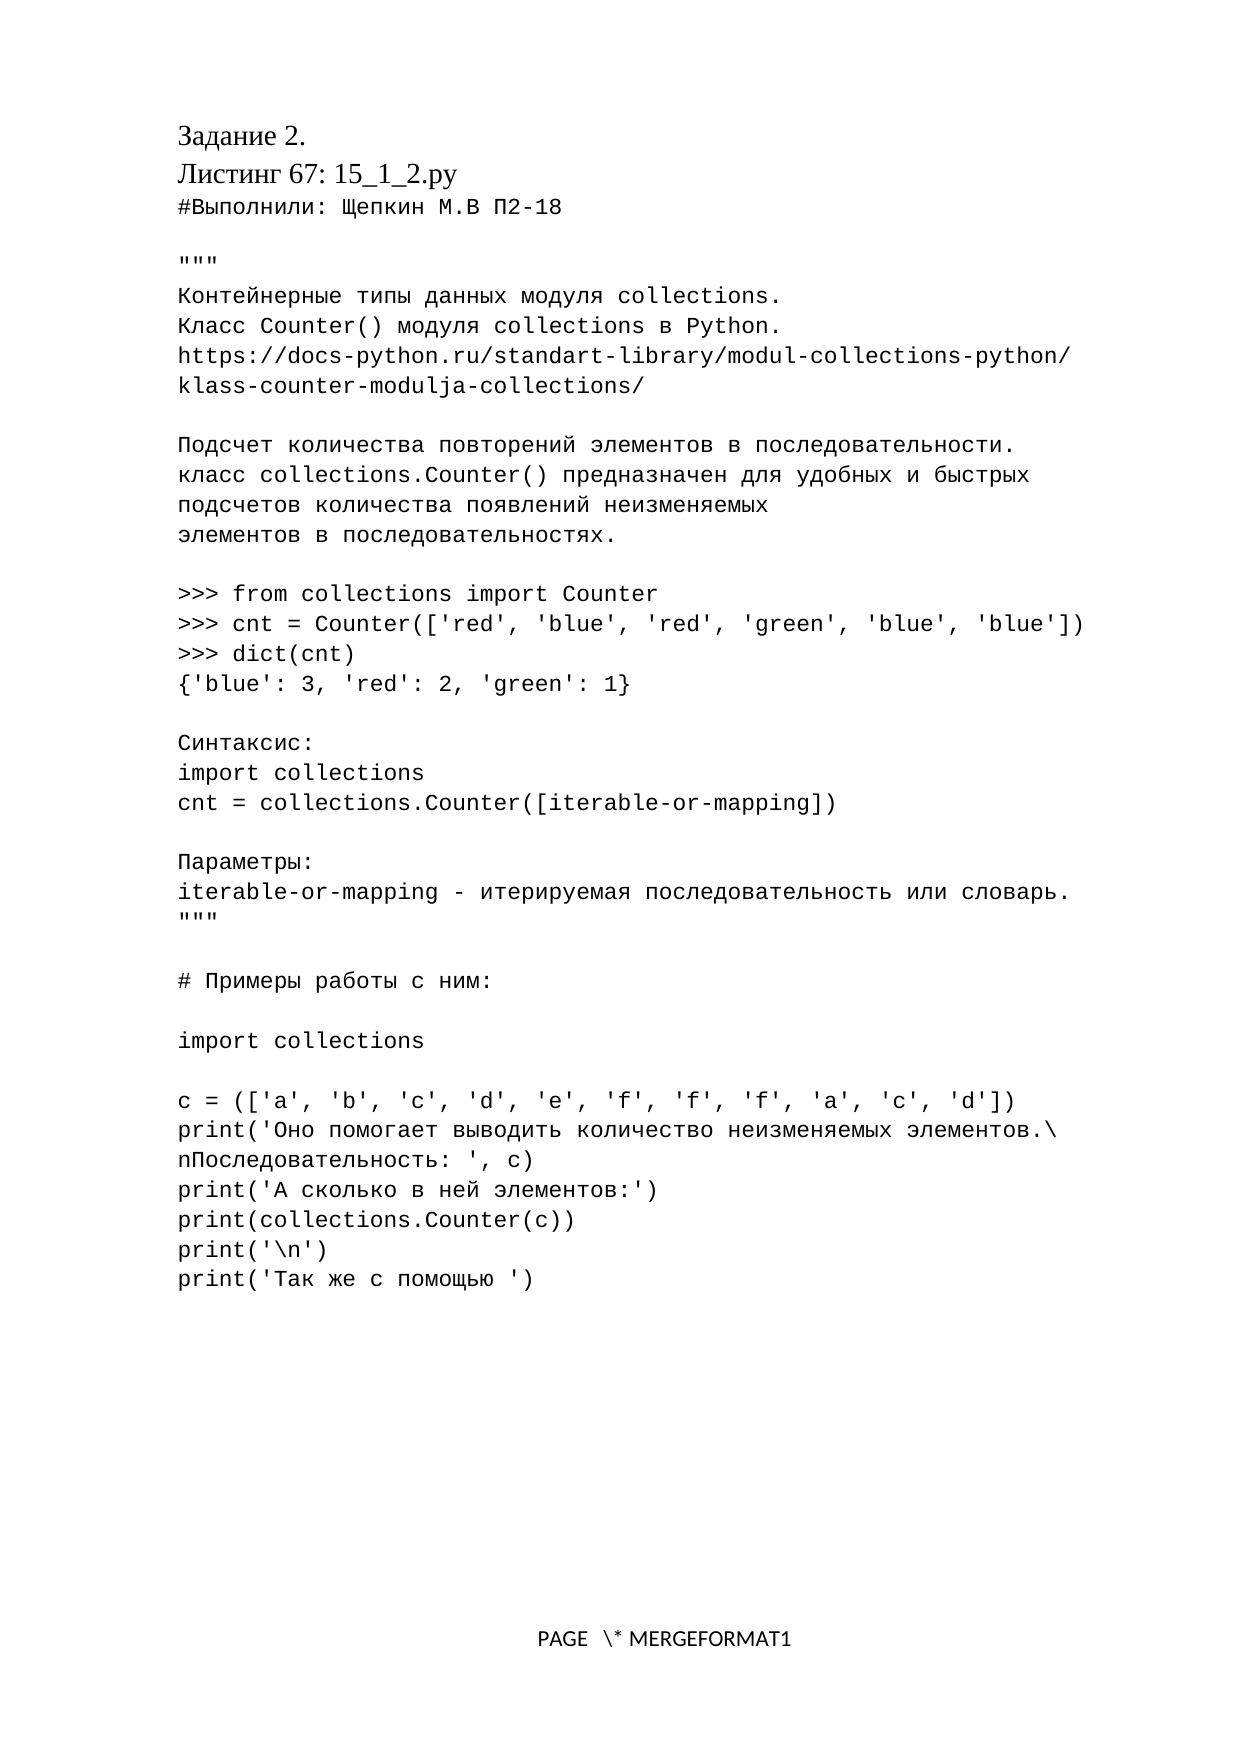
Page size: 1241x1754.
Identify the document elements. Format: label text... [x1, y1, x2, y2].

text c = (['a', 'b', 'c', 'd', 'e', 'f', 'f', 'f', 'a', 'c', 'd']) [177, 1089, 1152, 1115]
text Синтаксис: [177, 731, 1152, 757]
text print('Так же с помощью ') [177, 1268, 1152, 1294]
text print('\n') [177, 1238, 1152, 1264]
text https://docs-python.ru/standart-library/modul-collections-python/klass-counter-modulja-collections/ [177, 344, 1152, 400]
text Подсчет количества повторений элементов в последовательности. [177, 433, 1152, 459]
text Параметры: [177, 851, 1152, 877]
text import collections [177, 761, 1152, 787]
text cnt = collections.Counter([iterable-or-mapping]) [177, 791, 1152, 817]
text {'blue': 3, 'red': 2, 'green': 1} [177, 672, 1152, 698]
text >>> cnt = Counter(['red', 'blue', 'red', 'green', 'blue', 'blue']) [177, 612, 1152, 638]
text iterable-or-mapping - итерируемая последовательность или словарь. [177, 880, 1152, 906]
text import collections [177, 1029, 1152, 1055]
text Задание 2. [177, 118, 1152, 152]
text >>> dict(cnt) [177, 642, 1152, 668]
text """ [177, 255, 1152, 281]
text Класс Counter() модуля collections в Python. [177, 314, 1152, 340]
text Листинг 67: 15_1_2.py [177, 157, 1152, 190]
text элементов в последовательностях. [177, 523, 1152, 549]
text >>> from collections import Counter [177, 582, 1152, 608]
text print(collections.Counter(c)) [177, 1208, 1152, 1234]
text print('А сколько в ней элементов:') [177, 1178, 1152, 1204]
text """ [177, 910, 1152, 936]
text класс collections.Counter() предназначен для удобных и быстрых подсчетов количества появлений неизменяемых [177, 463, 1152, 519]
text Контейнерные типы данных модуля collections. [177, 284, 1152, 311]
text # Примеры работы с ним: [177, 970, 1152, 996]
text #Выполнили: Щепкин М.В П2-18 [177, 195, 1152, 221]
text print('Оно помогает выводить количество неизменяемых элементов.\nПоследовательность: ', c) [177, 1119, 1152, 1174]
